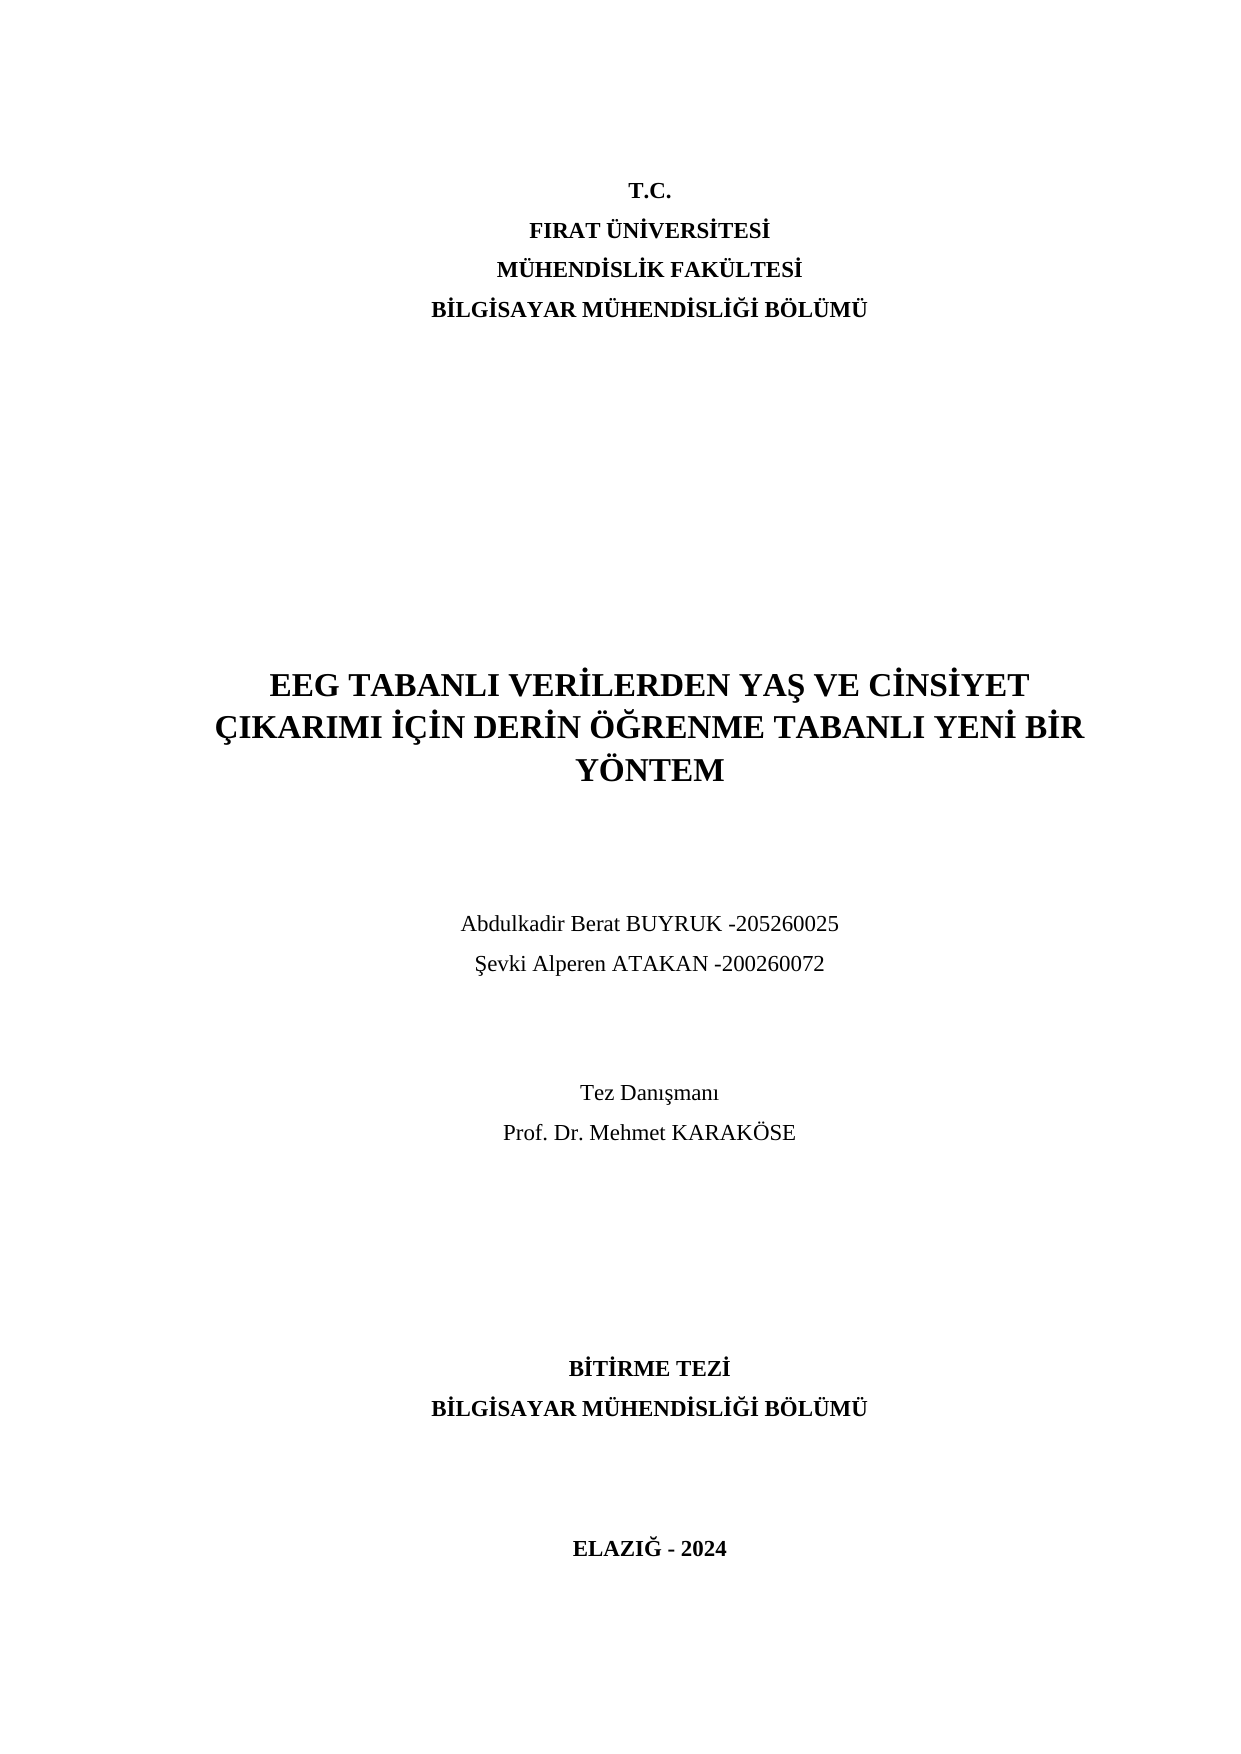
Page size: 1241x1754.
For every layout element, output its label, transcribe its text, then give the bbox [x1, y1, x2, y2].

text T.C. [207, 177, 1092, 203]
text BİLGİSAYAR MÜHENDİSLİĞİ BÖLÜMÜ [207, 1395, 1092, 1421]
text Prof. Dr. Mehmet KARAKÖSE [207, 1119, 1092, 1145]
text Abdulkadir Berat BUYRUK -205260025 [207, 910, 1092, 937]
text ELAZIĞ - 2024 [207, 1535, 1092, 1561]
text Şevki Alperen ATAKAN -200260072 [207, 950, 1092, 976]
text FIRAT ÜNİVERSİTESİ [207, 217, 1092, 243]
text BİTİRME TEZİ [207, 1356, 1092, 1382]
text Tez Danışmanı [207, 1079, 1092, 1106]
text EEG TABANLI VERİLERDEN YAŞ VE CİNSİYET ÇIKARIMI İÇİN DERİN ÖĞRENME TABANLI YENİ BİR YÖNTEM [207, 666, 1092, 788]
text MÜHENDİSLİK FAKÜLTESİ [207, 256, 1092, 282]
text BİLGİSAYAR MÜHENDİSLİĞİ BÖLÜMÜ [207, 296, 1092, 322]
